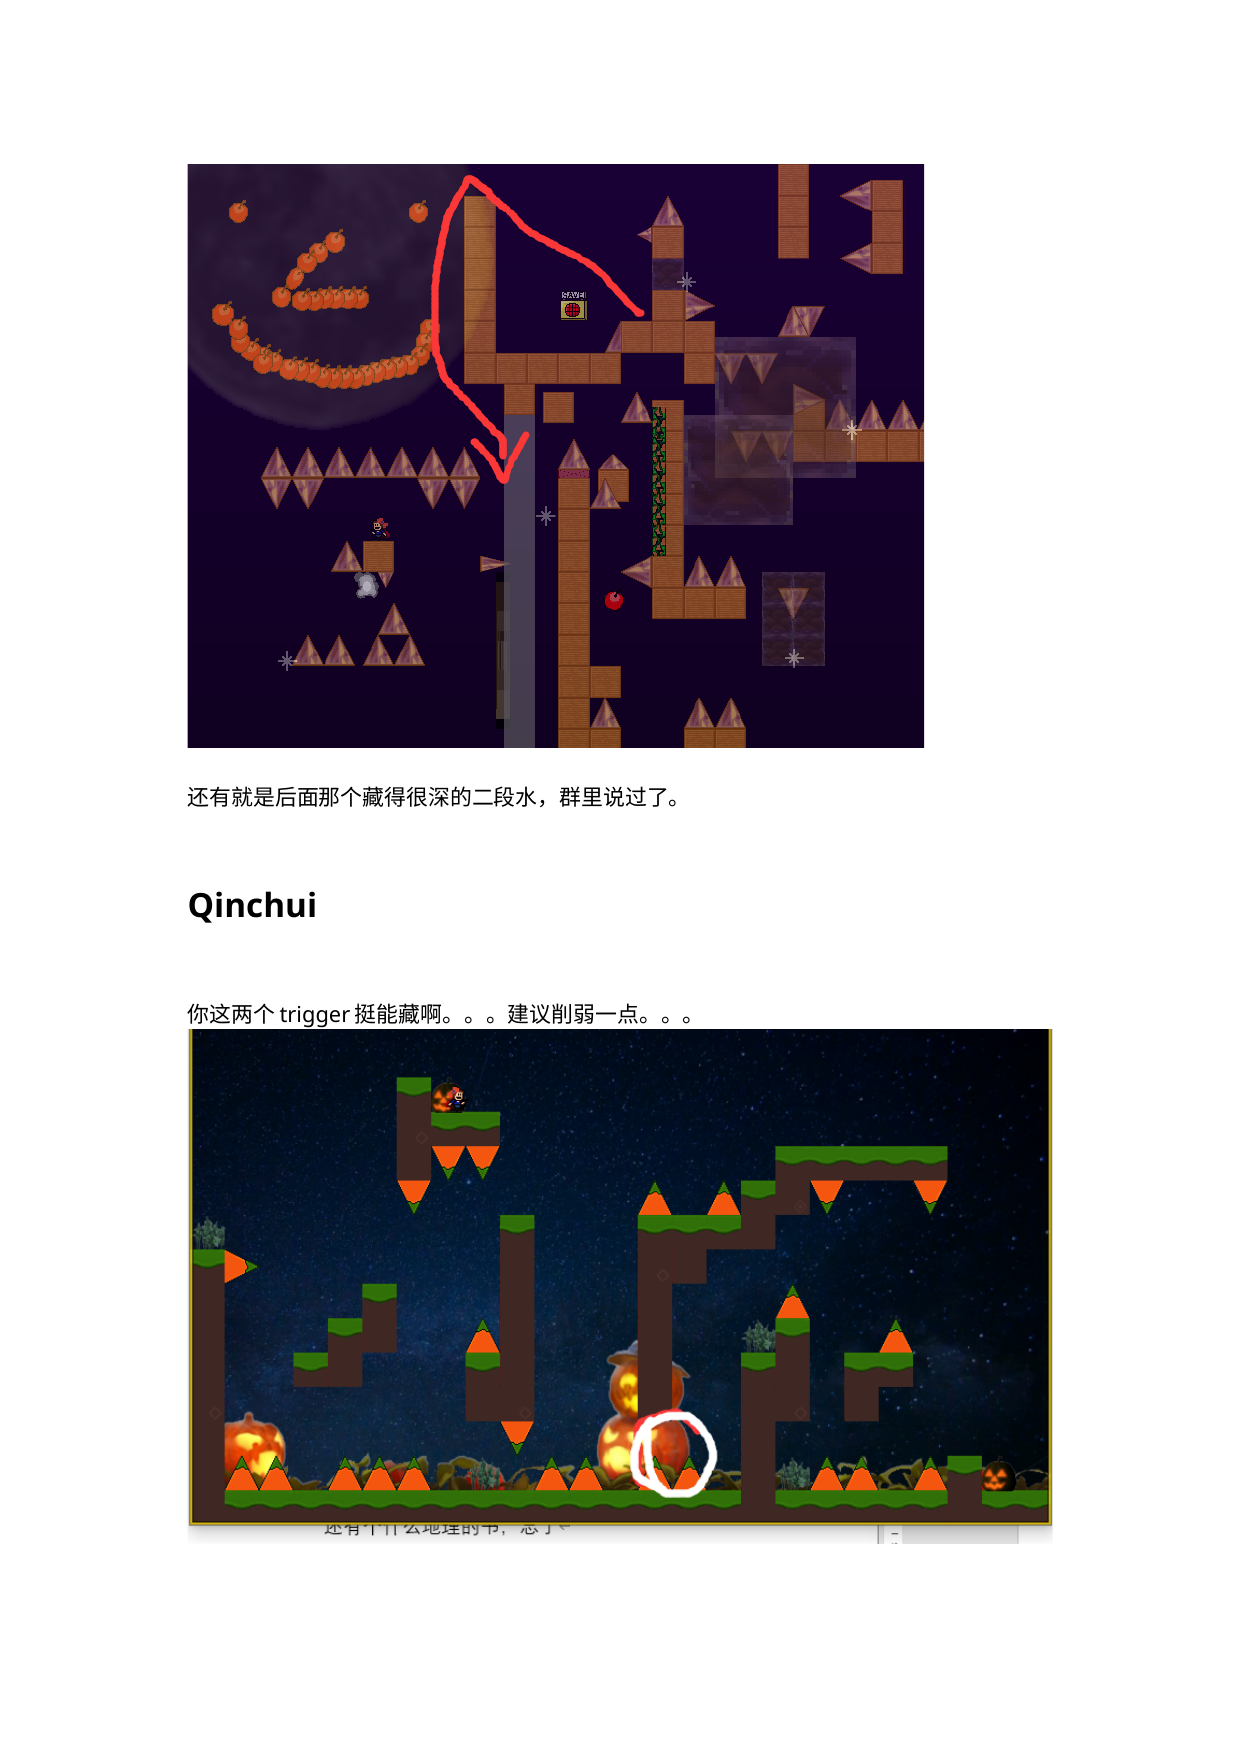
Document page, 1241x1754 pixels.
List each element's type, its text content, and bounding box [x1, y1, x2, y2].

picture [187, 1029, 1053, 1544]
text 还有就是后面那个藏得很深的二段水，群里说过了。 [187, 779, 1053, 812]
text 你这两个trigger挺能藏啊。。。建议削弱一点。。。 [187, 997, 1053, 1029]
picture [187, 162, 925, 748]
subtitle Qinchui [187, 872, 1053, 937]
